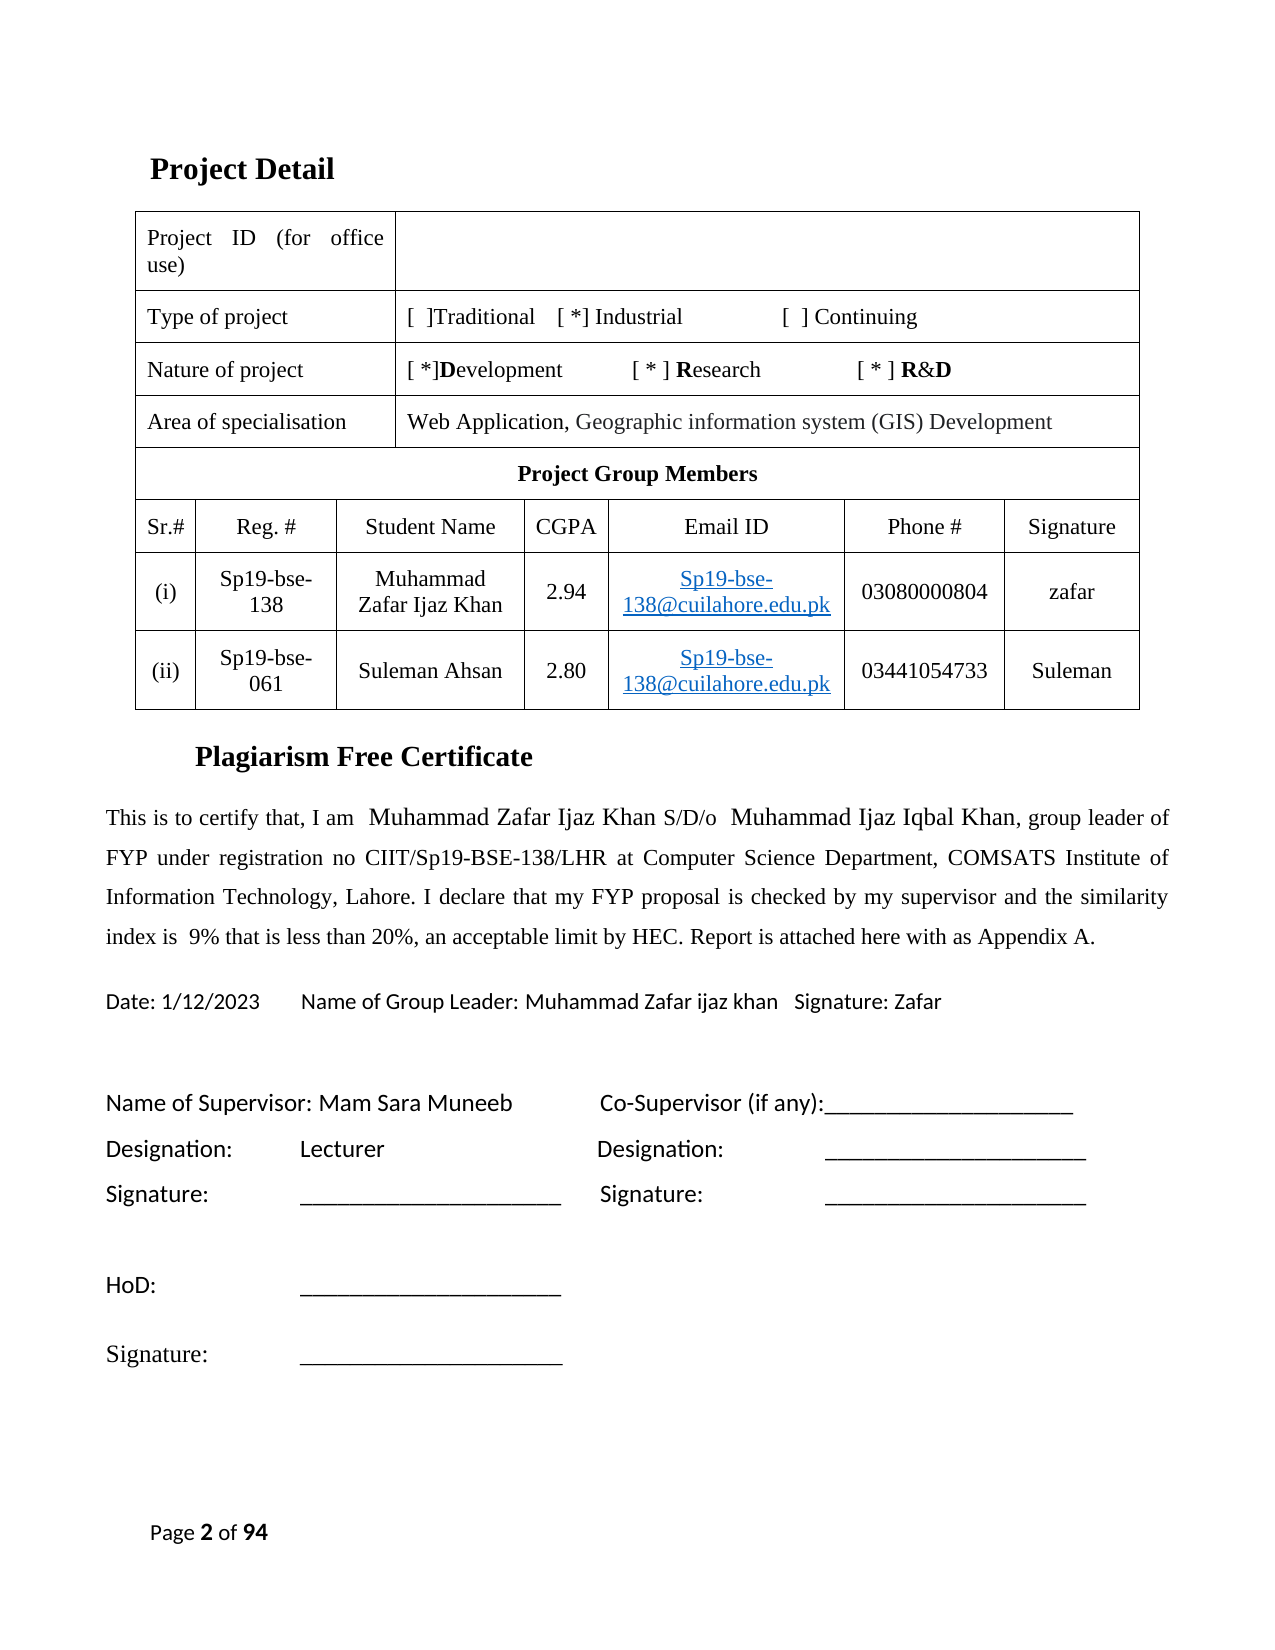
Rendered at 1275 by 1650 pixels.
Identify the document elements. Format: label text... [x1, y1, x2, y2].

table_cell 2.80 [525, 631, 608, 709]
table_cell Suleman Ahsan [337, 631, 524, 709]
table_cell [ ]Traditional [ *] Industrial [ ] Continuing [396, 291, 1139, 342]
text HoD: _____________________ [106, 1269, 1170, 1299]
table_cell 03441054733 [845, 631, 1004, 709]
table_cell Type of project [136, 291, 395, 342]
table_header [396, 212, 1139, 290]
text Signature: _____________________ Signature: _____________________ [106, 1178, 1170, 1209]
table_cell Sp19-bse-061 [196, 631, 336, 709]
table_cell Sp19-bse-138@cuilahore.edu.pk [609, 553, 844, 630]
table_cell Nature of project [136, 343, 395, 394]
table_cell Email ID [609, 500, 844, 552]
subtitle Plagiarism Free Certificate [195, 739, 1125, 773]
table_cell Student Name [337, 500, 524, 552]
table_cell (i) [136, 553, 195, 630]
table_cell zafar [1005, 553, 1139, 630]
table_cell 03080000804 [845, 553, 1004, 630]
table_cell Reg. # [196, 500, 336, 552]
table_cell CGPA [525, 500, 608, 552]
table_cell Suleman [1005, 631, 1139, 709]
table_cell Signature [1005, 500, 1139, 552]
table_cell Area of specialisation [136, 396, 395, 447]
text This is to certify that, I am Muhammad Zafar Ijaz Khan S/D/o Muhammad Ijaz Iqbal Khan, group leader of FYP under registration no CIIT/Sp19-BSE-138/LHR at Computer Science Department, COMSATS Institute of Information Technology, Lahore. I declare that my FYP proposal is checked by my supervisor and the similarity index is 9% that is less than 20%, an acceptable limit by HEC. Report is attached here with as Appendix A. [106, 802, 1170, 949]
text Date: 1/12/2023 Name of Group Leader: Muhammad Zafar ijaz khan Signature: Zafar [106, 987, 1170, 1015]
table_cell Web Application, Geographic information system (GIS) Development [396, 396, 1139, 447]
table_cell Phone # [845, 500, 1004, 552]
text Designation: Lecturer Designation: _____________________ [106, 1133, 1170, 1163]
text Name of Supervisor: Mam Sara Muneeb Co-Supervisor (if any):____________________ [106, 1087, 1170, 1118]
text Project Detail [150, 150, 1125, 186]
table_header Project ID (for office use) [136, 212, 395, 290]
table_cell Muhammad Zafar Ijaz Khan [337, 553, 524, 630]
table_cell Project Group Members [136, 448, 1139, 499]
table_cell Sp19-bse-138 [196, 553, 336, 630]
table_cell [ *]Development [ * ] Research [ * ] R&D [396, 343, 1139, 394]
table_cell 2.94 [525, 553, 608, 630]
text Signature: _____________________ [106, 1339, 1159, 1368]
table_cell (ii) [136, 631, 195, 709]
table_cell Sp19-bse-138@cuilahore.edu.pk [609, 631, 844, 709]
table_cell Sr.# [136, 500, 195, 552]
